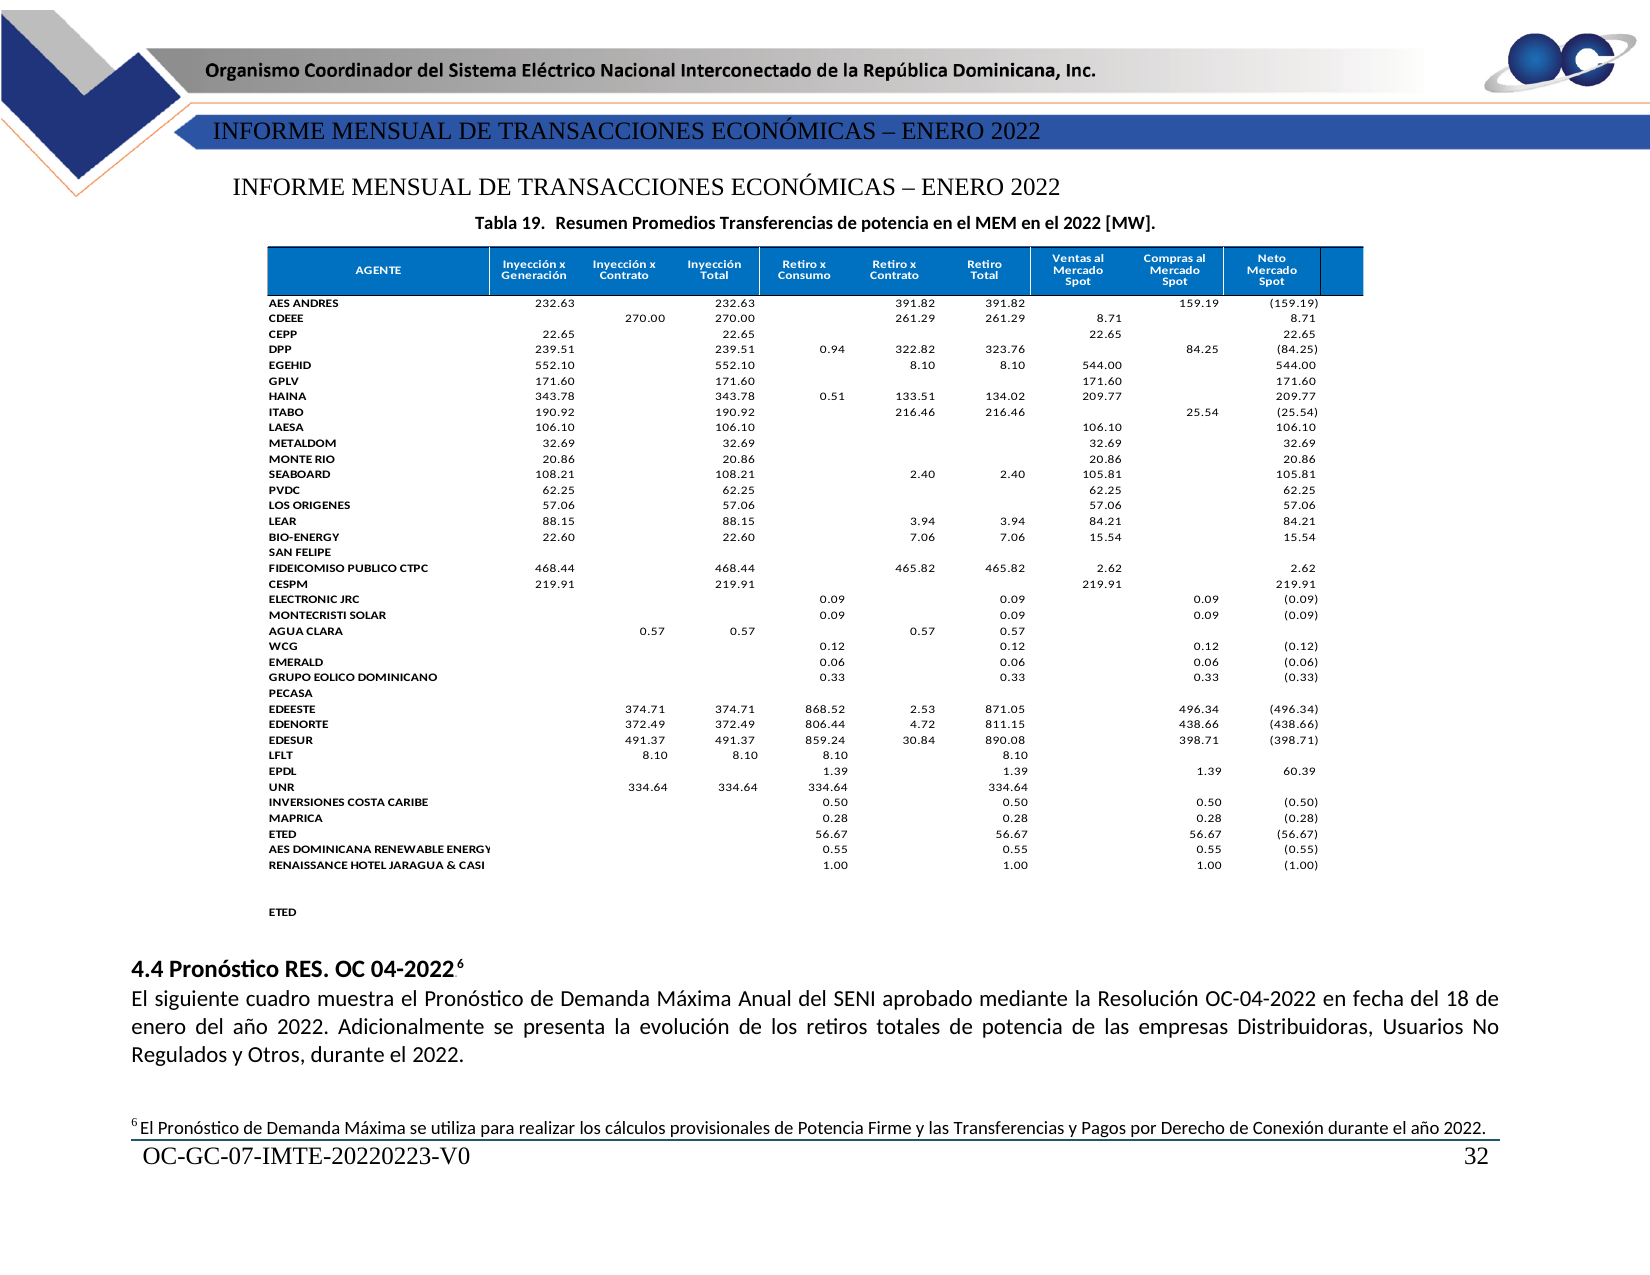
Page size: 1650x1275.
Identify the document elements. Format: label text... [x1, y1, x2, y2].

picture [1, 10, 1650, 200]
text El siguiente cuadro muestra el Pronóstico de Demanda Máxima Anual del SENI aprobado mediante la Resolución OC-04-2022 en fecha del 18 de enero del año 2022. Adicionalmente se presenta la evolución de los retiros totales de potencia de las empresas Distribuidoras, Usuarios No Regulados y Otros, durante el 2022. [131, 984, 1501, 1068]
subtitle Pronóstico RES. OC 04-20225F [131, 953, 1500, 984]
text Tabla 19. Resumen Promedios Transferencias de potencia en el MEM en el 2022 [MW]. [131, 212, 1500, 234]
